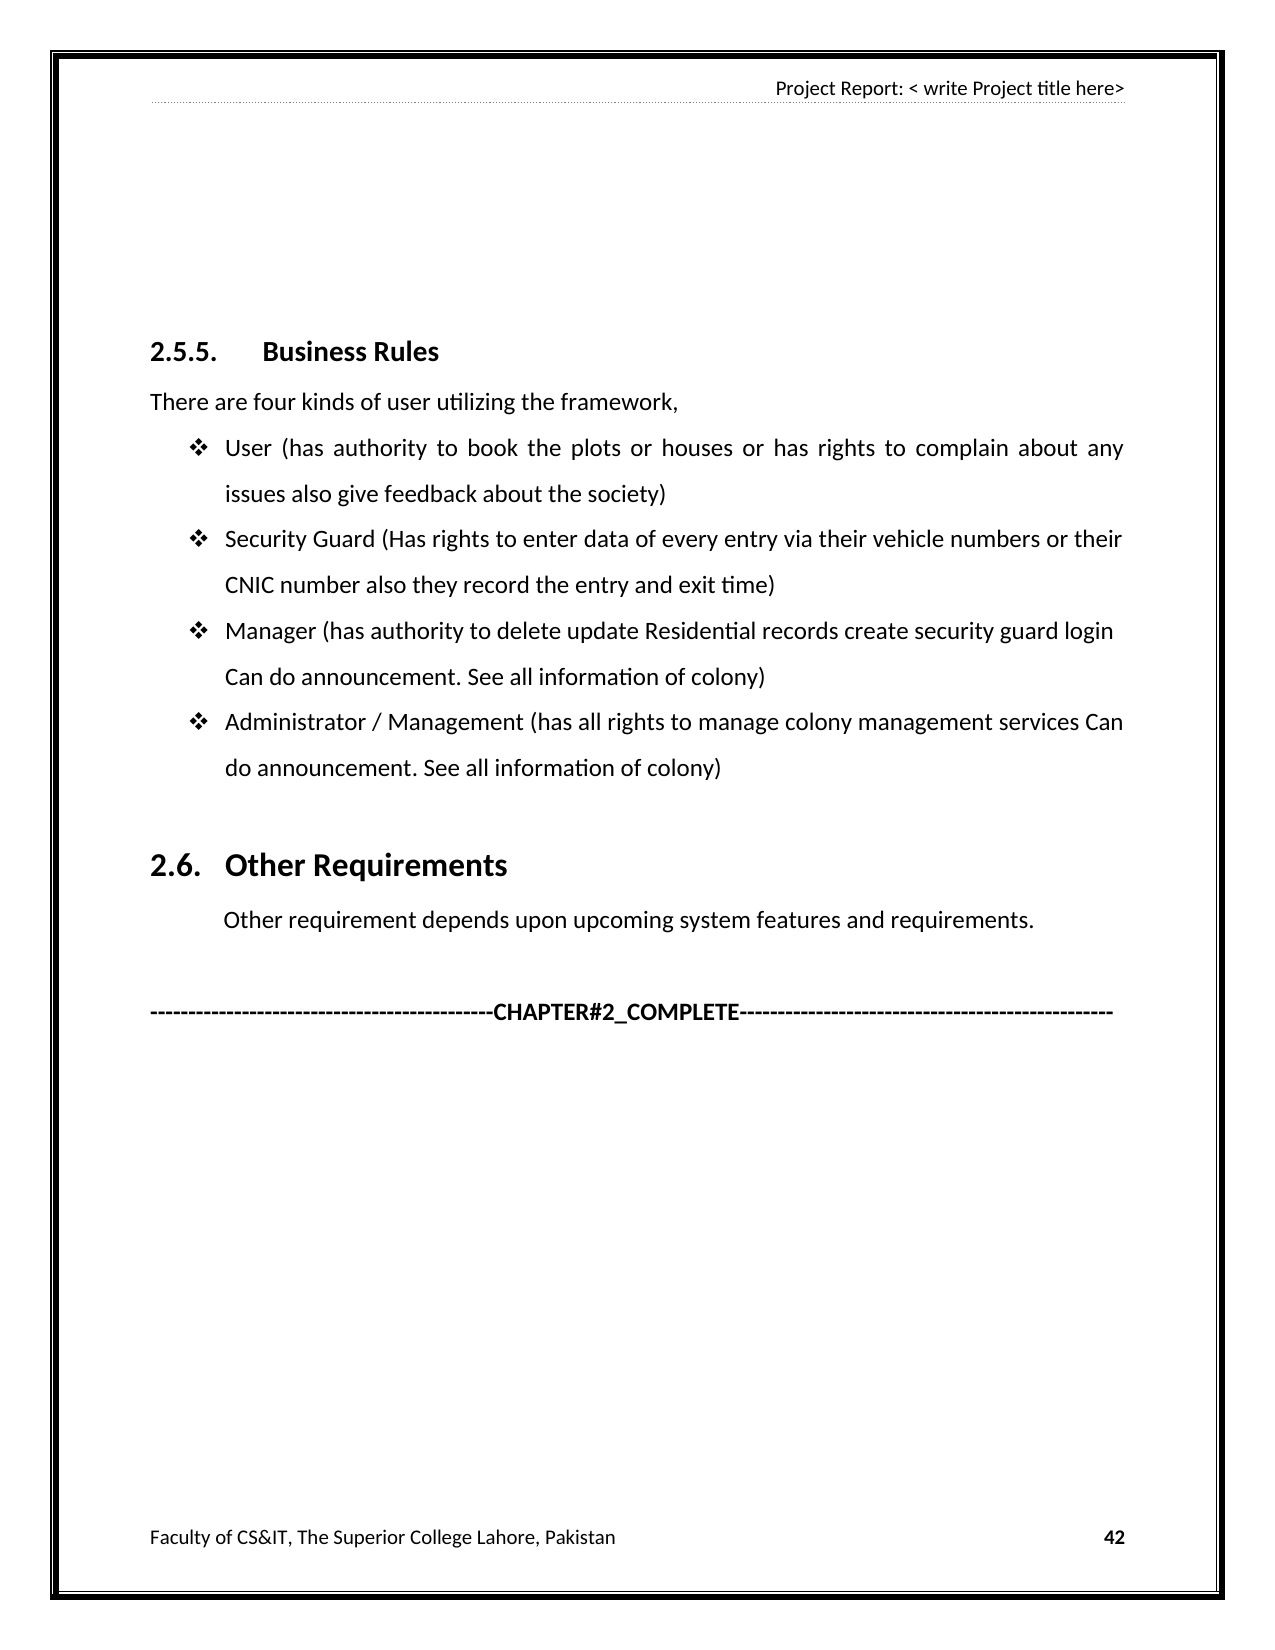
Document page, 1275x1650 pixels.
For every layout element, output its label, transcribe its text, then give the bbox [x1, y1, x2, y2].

list Manager (has authority to delete update Residential records create security guard login [187, 615, 1125, 646]
text There are four kinds of user utilizing the framework, [150, 386, 1125, 417]
text Other requirement depends upon upcoming system features and requirements. [150, 905, 1125, 935]
subtitle Business Rules [150, 333, 1125, 368]
list Security Guard (Has rights to enter data of every entry via their vehicle numbers or their CNIC number also they record the entry and exit time) [187, 523, 1125, 600]
subtitle Other Requirements [150, 844, 1125, 884]
list Administrator / Management (has all rights to manage colony management services Can do announcement. See all information of colony) [187, 706, 1125, 783]
list User (has authority to book the plots or houses or has rights to complain about any issues also give feedback about the society) [187, 432, 1125, 508]
text Can do announcement. See all information of colony) [225, 661, 1125, 691]
text ---------------------------------------------CHAPTER#2_COMPLETE------------------------------------------------- [150, 996, 1125, 1027]
